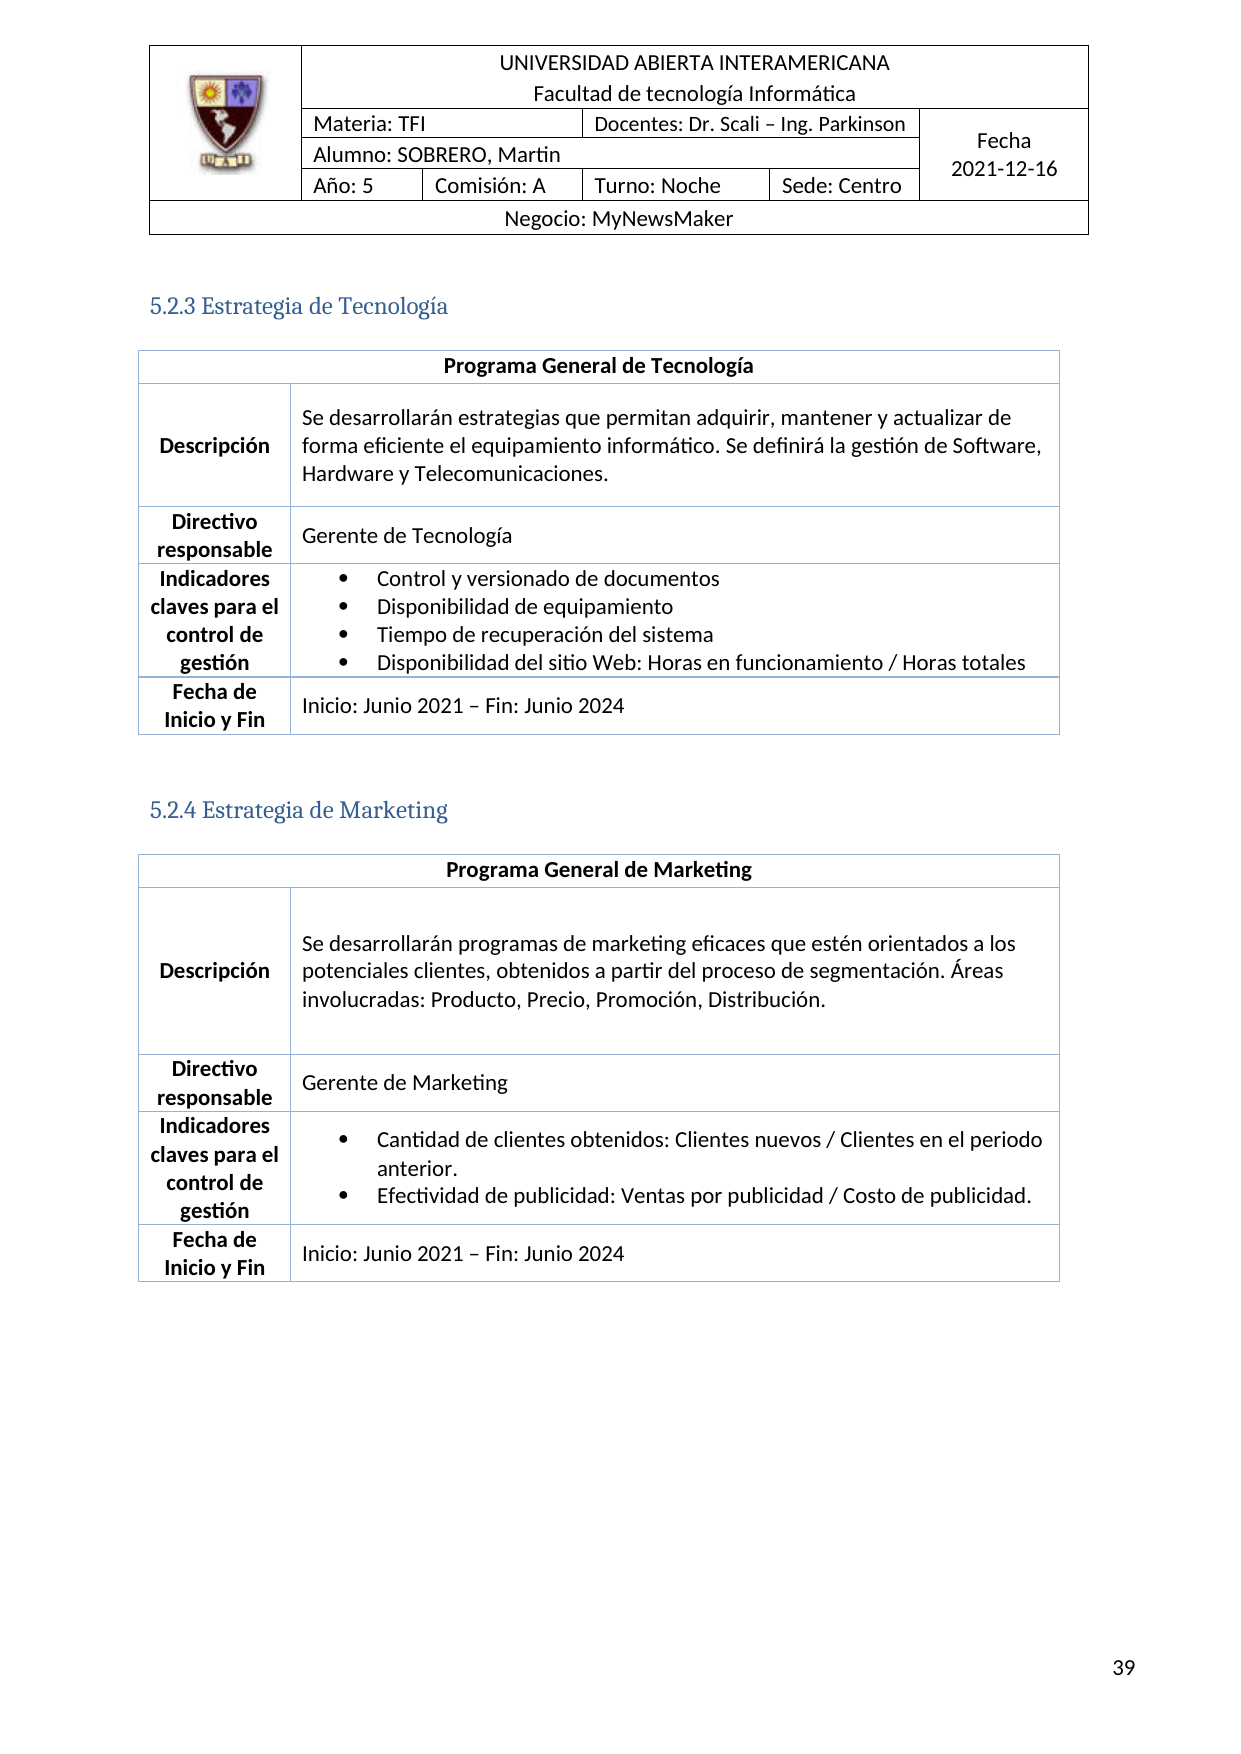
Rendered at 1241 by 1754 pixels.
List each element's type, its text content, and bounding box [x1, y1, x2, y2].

table_cell Indicadores claves para el control de gestión [139, 564, 290, 676]
table_cell Inicio: Junio 2021 – Fin: Junio 2024 [291, 1225, 1059, 1281]
table_cell Fecha de Inicio y Fin [139, 678, 290, 733]
table_cell Descripción [139, 888, 290, 1053]
subtitle 5.2.3 Estrategia de Tecnología [150, 292, 1135, 321]
table_cell Cantidad de clientes obtenidos: Clientes nuevos / Clientes en el periodo anterior. Efectividad de publicidad: Ventas por publicidad / Costo de publicidad. [291, 1112, 1059, 1224]
table_header Programa General de Tecnología [139, 351, 1059, 383]
table_cell Directivo responsable [139, 1055, 290, 1111]
table_cell Gerente de Tecnología [291, 507, 1059, 563]
table_cell Control y versionado de documentos Disponibilidad de equipamiento Tiempo de recuperación del sistema Disponibilidad del sitio Web: Horas en funcionamiento / Horas totales [291, 564, 1059, 676]
table_cell Se desarrollarán programas de marketing eficaces que estén orientados a los potenciales clientes, obtenidos a partir del proceso de segmentación. Áreas involucradas: Producto, Precio, Promoción, Distribución. [291, 888, 1059, 1053]
table_cell Inicio: Junio 2021 – Fin: Junio 2024 [291, 678, 1059, 733]
table_cell Directivo responsable [139, 507, 290, 563]
table_cell Gerente de Marketing [291, 1055, 1059, 1111]
table_cell Se desarrollarán estrategias que permitan adquirir, mantener y actualizar de forma eficiente el equipamiento informático. Se definirá la gestión de Software, Hardware y Telecomunicaciones. [291, 384, 1059, 506]
picture [175, 67, 276, 180]
table_cell Fecha de Inicio y Fin [139, 1225, 290, 1281]
table_cell Descripción [139, 384, 290, 506]
table_header Programa General de Marketing [139, 855, 1059, 887]
subtitle 5.2.4 Estrategia de Marketing [150, 796, 1135, 825]
table_cell Indicadores claves para el control de gestión [139, 1112, 290, 1224]
